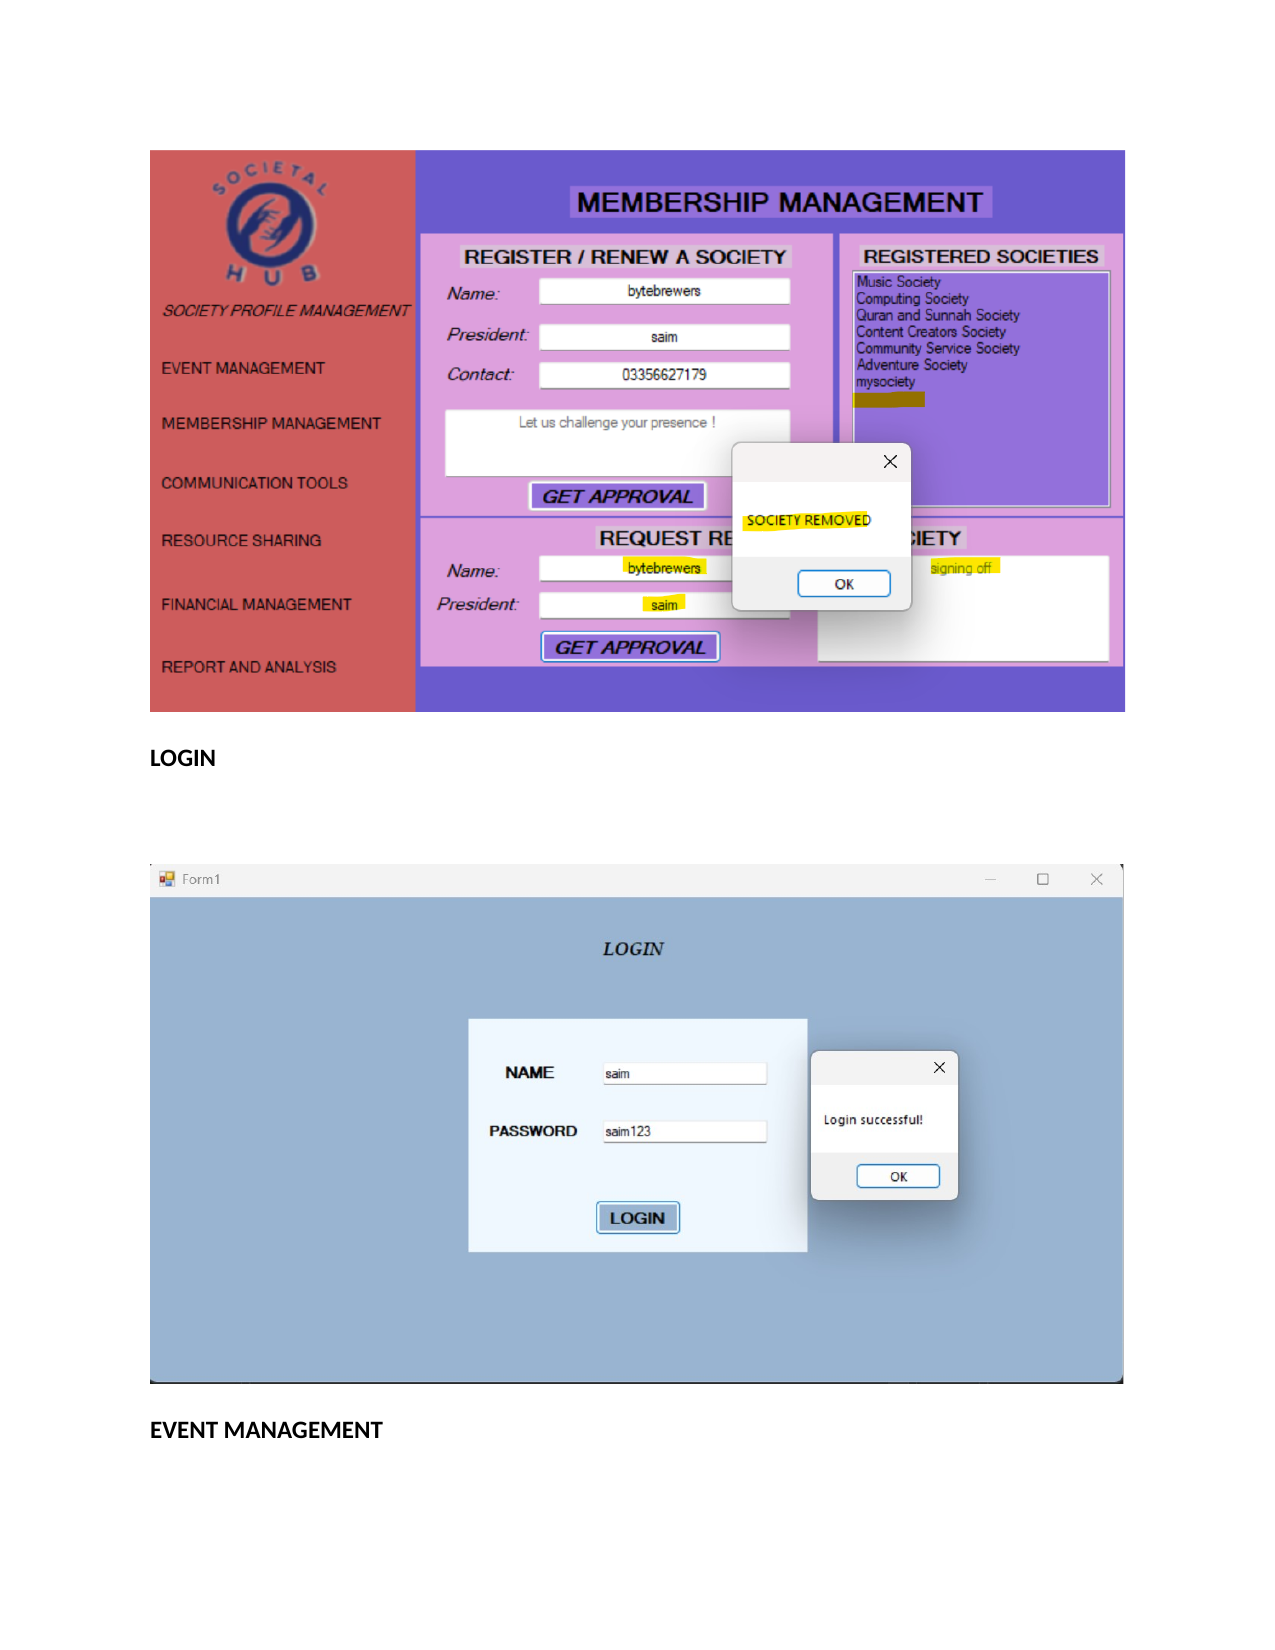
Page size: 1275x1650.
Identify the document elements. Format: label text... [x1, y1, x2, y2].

text LOGIN [150, 742, 1125, 773]
picture [150, 150, 1125, 712]
text EVENT MANAGEMENT [150, 1414, 1125, 1444]
picture [150, 864, 1124, 1384]
